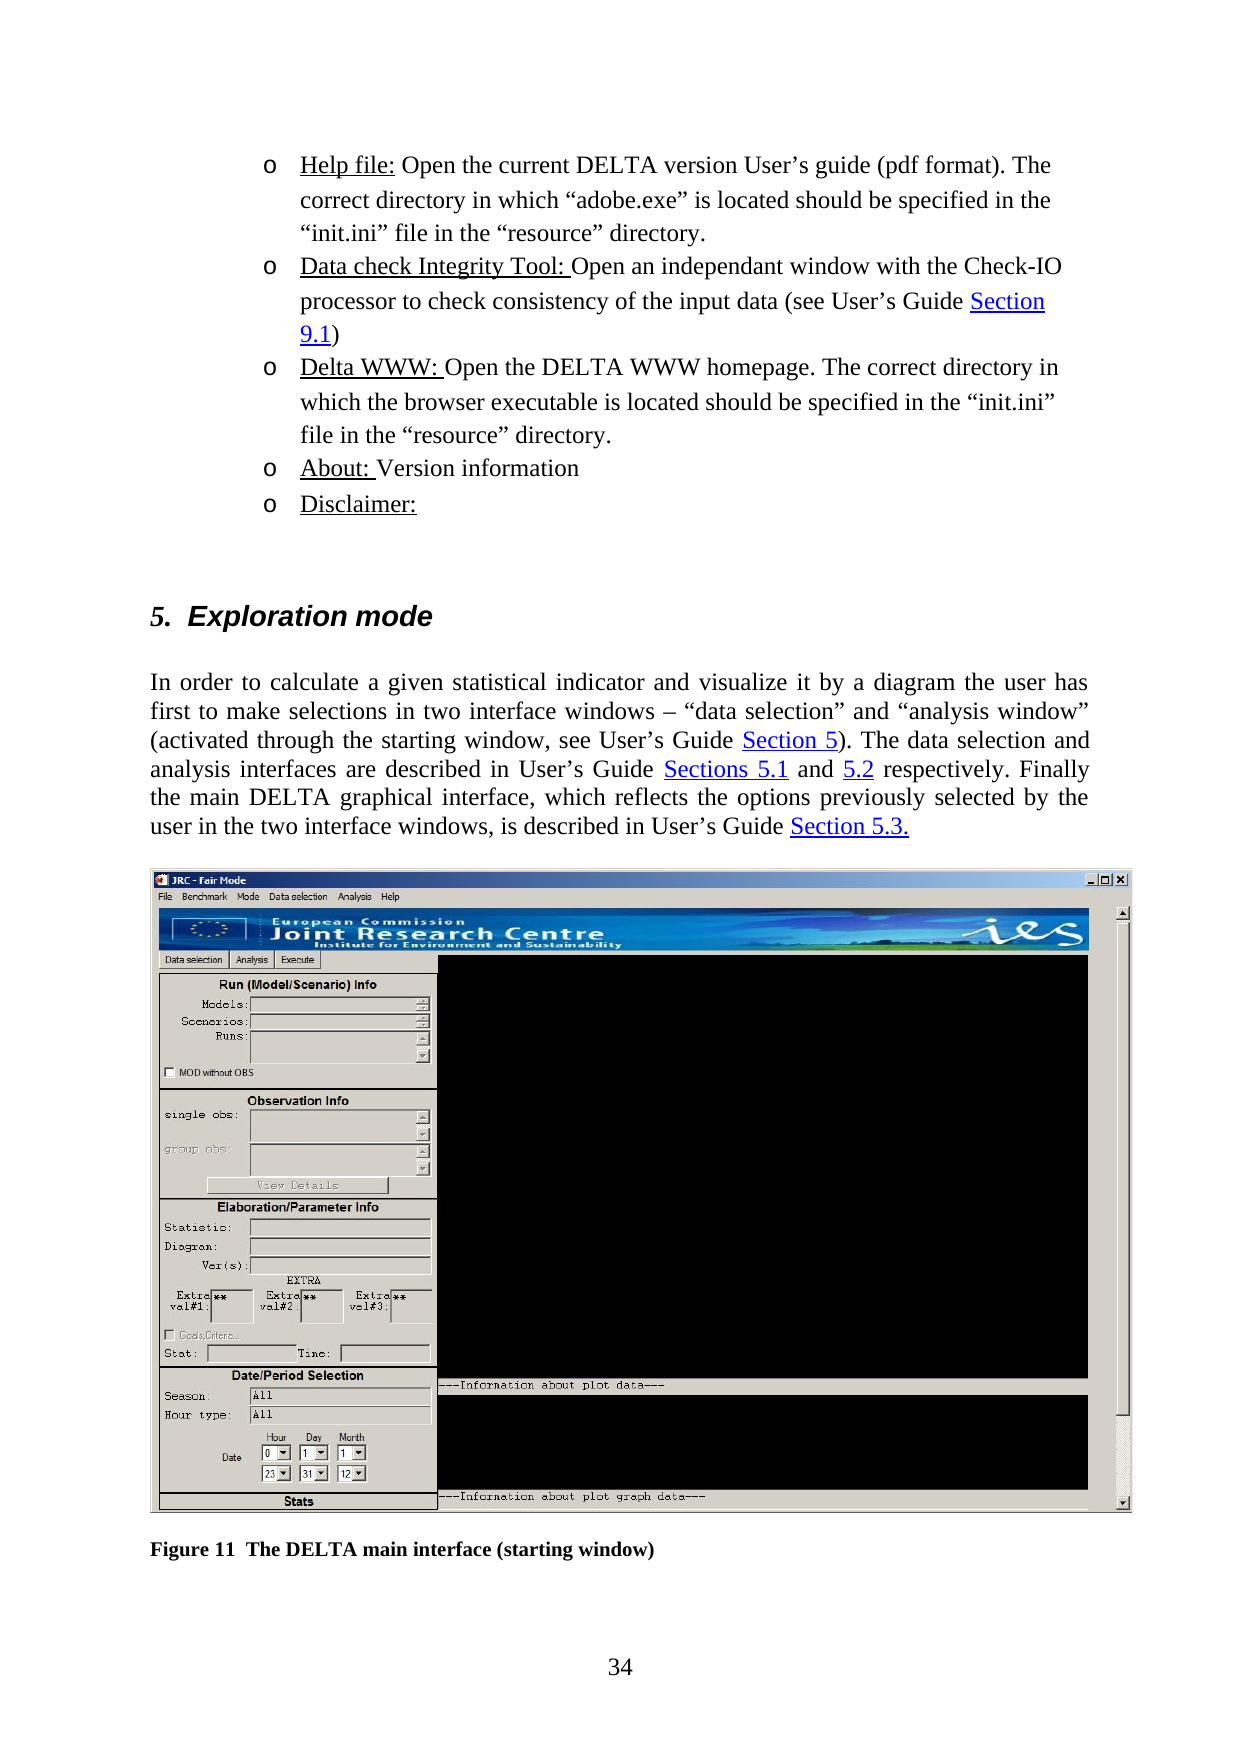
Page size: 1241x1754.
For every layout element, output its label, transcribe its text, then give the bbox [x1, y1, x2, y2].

list Delta WWW: Open the DELTA WWW homepage. The correct directory in which the browser executable is located should be specified in the “init.ini” file in the “resource” directory. [262, 352, 1090, 449]
subtitle Exploration mode [150, 599, 1090, 632]
picture [150, 868, 1133, 1513]
text In order to calculate a given statistical indicator and visualize it by a diagram the user has first to make selections in two interface windows – “data selection” and “analysis window” (activated through the starting window, see User’s Guide Section 5). The data selection and analysis interfaces are described in User’s Guide Sections 5.1 and 5.2 respectively. Finally the main DELTA graphical interface, which reflects the options previously selected by the user in the two interface windows, is described in User’s Guide Section 5.3. [150, 667, 1090, 840]
list Disclaimer: [262, 489, 1090, 520]
list Data check Integrity Tool: Open an independant window with the Check-IO processor to check consistency of the input data (see User’s Guide Section 9.1) [262, 251, 1090, 348]
list About: Version information [262, 453, 1090, 484]
list Help file: Open the current DELTA version User’s guide (pdf format). The correct directory in which “adobe.exe” is located should be specified in the “init.ini” file in the “resource” directory. [262, 150, 1090, 247]
